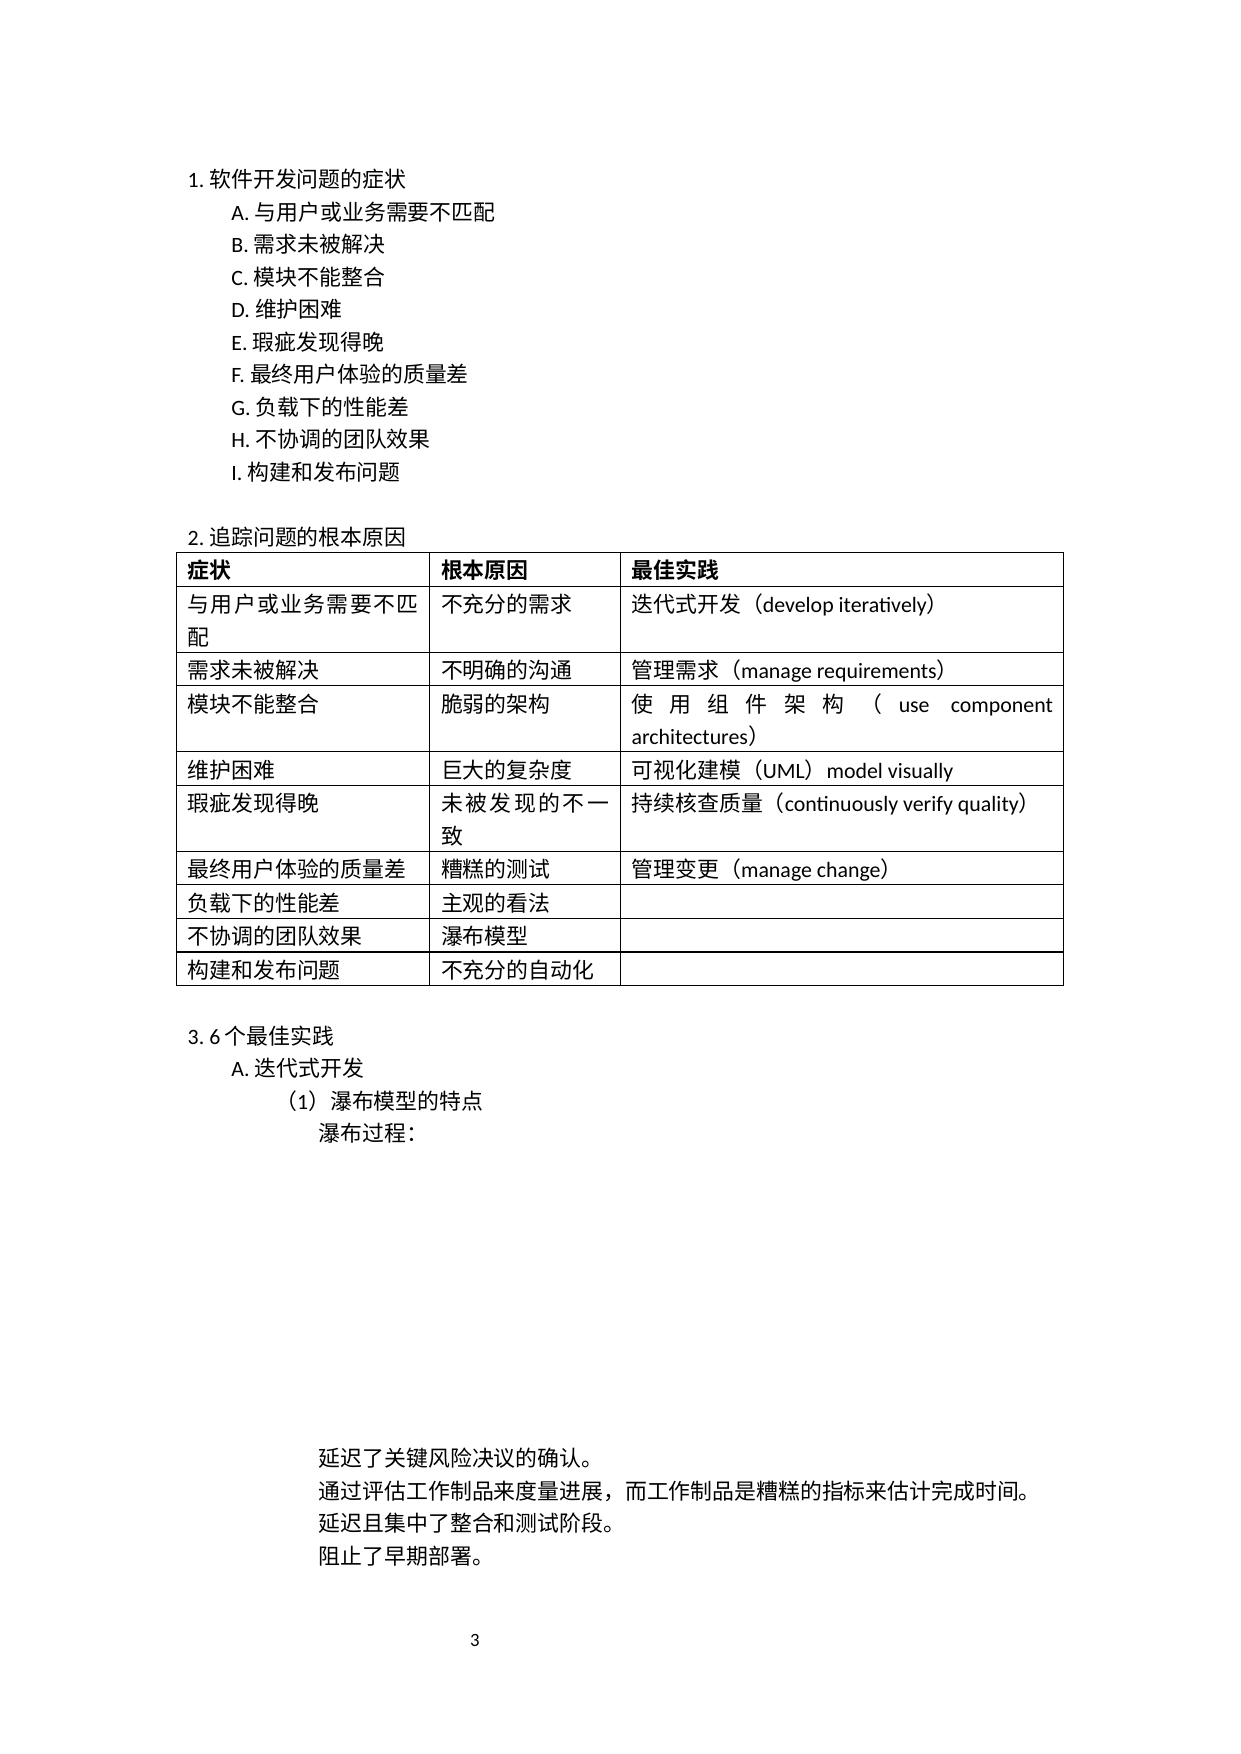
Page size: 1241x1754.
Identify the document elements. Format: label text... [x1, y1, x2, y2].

list 维护困难 [187, 292, 1053, 324]
table_cell 不协调的团队效果 [177, 919, 429, 951]
table_header 最佳实践 [621, 553, 1063, 586]
table_cell 巨大的复杂度 [430, 752, 620, 785]
table_cell 不明确的沟通 [430, 653, 620, 685]
list 不协调的团队效果 [187, 422, 1053, 454]
list 构建和发布问题 [187, 454, 1053, 487]
table_cell 可视化建模（UML）model visually [621, 752, 1063, 785]
table_cell 模块不能整合 [177, 686, 429, 751]
list 延迟了关键风险决议的确认。 [275, 1441, 1053, 1473]
table_header 根本原因 [430, 553, 620, 586]
table_cell 负载下的性能差 [177, 885, 429, 918]
list 负载下的性能差 [187, 389, 1053, 422]
list 迭代式开发 [187, 1051, 1053, 1083]
list 追踪问题的根本原因 [187, 519, 1053, 552]
table_cell 管理变更（manage change） [621, 852, 1063, 884]
list 6个最佳实践 [187, 1018, 1053, 1051]
table_cell 脆弱的架构 [430, 686, 620, 751]
table_cell 与用户或业务需要不匹配 [177, 587, 429, 652]
list 瀑布模型的特点 [231, 1083, 1053, 1116]
list 模块不能整合 [187, 259, 1053, 292]
list 软件开发问题的症状 [187, 162, 1053, 194]
list 与用户或业务需要不匹配 [187, 194, 1053, 227]
table_cell 持续核查质量（continuously verify quality） [621, 786, 1063, 851]
list 瀑布过程： [275, 1116, 1053, 1148]
table_cell 迭代式开发（develop iteratively） [621, 587, 1063, 652]
table_cell 糟糕的测试 [430, 852, 620, 884]
table_cell 不充分的需求 [430, 587, 620, 652]
table_cell 未被发现的不一致 [430, 786, 620, 851]
table_cell [621, 953, 1063, 985]
table_cell 不充分的自动化 [430, 953, 620, 985]
list 最终用户体验的质量差 [187, 357, 1053, 389]
list 通过评估工作制品来度量进展，而工作制品是糟糕的指标来估计完成时间。 [275, 1473, 1053, 1506]
table_cell 使用组件架构（use component architectures） [621, 686, 1063, 751]
table_header 症状 [177, 553, 429, 586]
table_cell [621, 885, 1063, 918]
table_cell 最终用户体验的质量差 [177, 852, 429, 884]
list 需求未被解决 [187, 227, 1053, 259]
table_cell 瑕疵发现得晚 [177, 786, 429, 851]
table_cell 主观的看法 [430, 885, 620, 918]
table_cell 瀑布模型 [430, 919, 620, 951]
table_cell 构建和发布问题 [177, 953, 429, 985]
table_cell [621, 919, 1063, 951]
list 延迟且集中了整合和测试阶段。 [275, 1506, 1053, 1538]
table_cell 需求未被解决 [177, 653, 429, 685]
table_cell 管理需求（manage requirements） [621, 653, 1063, 685]
list 阻止了早期部署。 [275, 1538, 1053, 1571]
table_cell 维护困难 [177, 752, 429, 785]
list 瑕疵发现得晚 [187, 324, 1053, 357]
